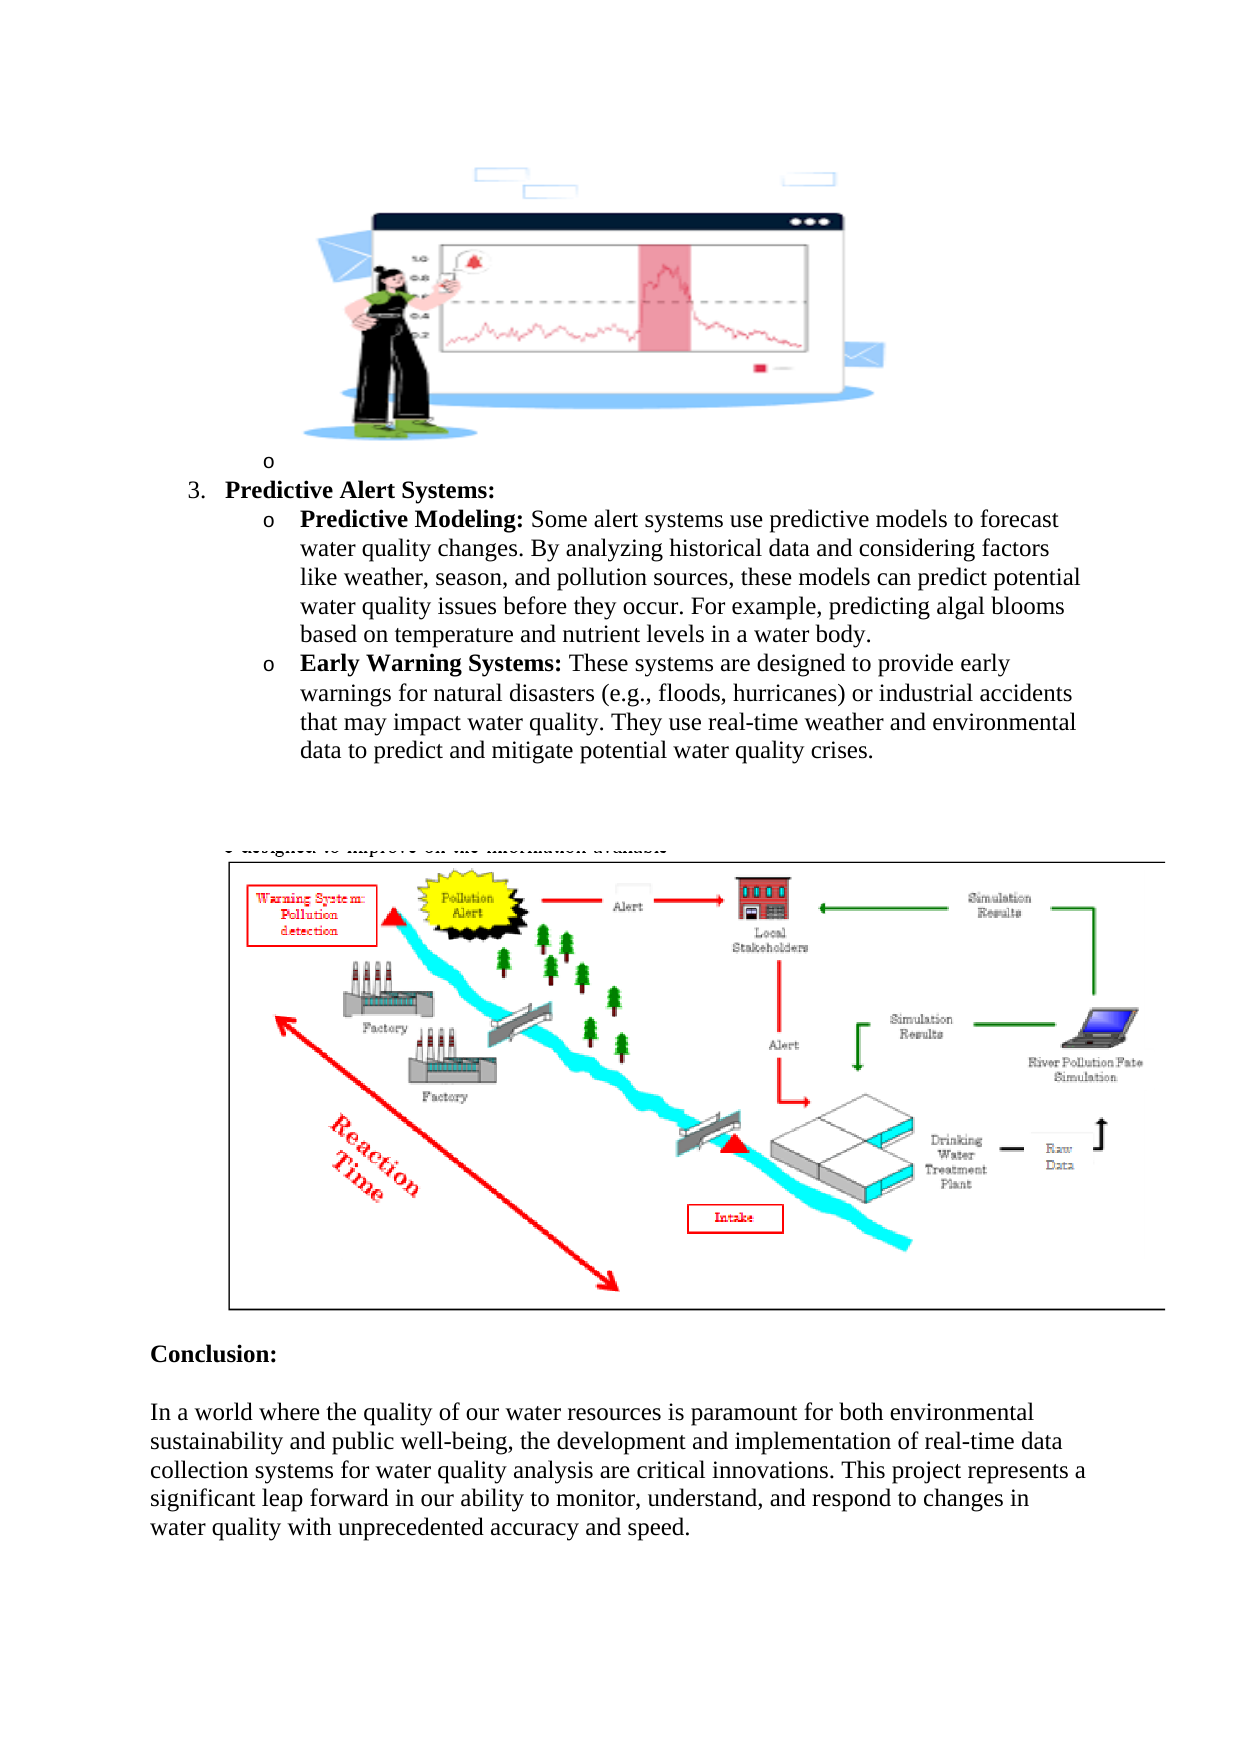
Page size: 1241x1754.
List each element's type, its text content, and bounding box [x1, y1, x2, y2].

picture [300, 150, 896, 469]
text In a world where the quality of our water resources is paramount for both environmental sustainability and public well-being, the development and implementation of real-time data collection systems for water quality analysis are critical innovations. This project represents a significant leap forward in our ability to monitor, understand, and respond to changes in water quality with unprecedented accuracy and speed. [150, 1397, 1090, 1541]
list Early Warning Systems: These systems are designed to provide early warnings for natural disasters (e.g., floods, hurricanes) or industrial accidents that may impact water quality. They use real-time weather and environmental data to predict and mitigate potential water quality crises. [262, 648, 1090, 764]
text Conclusion: [150, 1339, 1090, 1368]
picture [225, 851, 1166, 1311]
list Predictive Modeling: Some alert systems use predictive models to forecast water quality changes. By analyzing historical data and considering factors like weather, season, and pollution sources, these models can predict potential water quality issues before they occur. For example, predicting algal blooms based on temperature and nutrient levels in a water body. [262, 504, 1090, 648]
list Predictive Alert Systems: [187, 475, 1090, 504]
